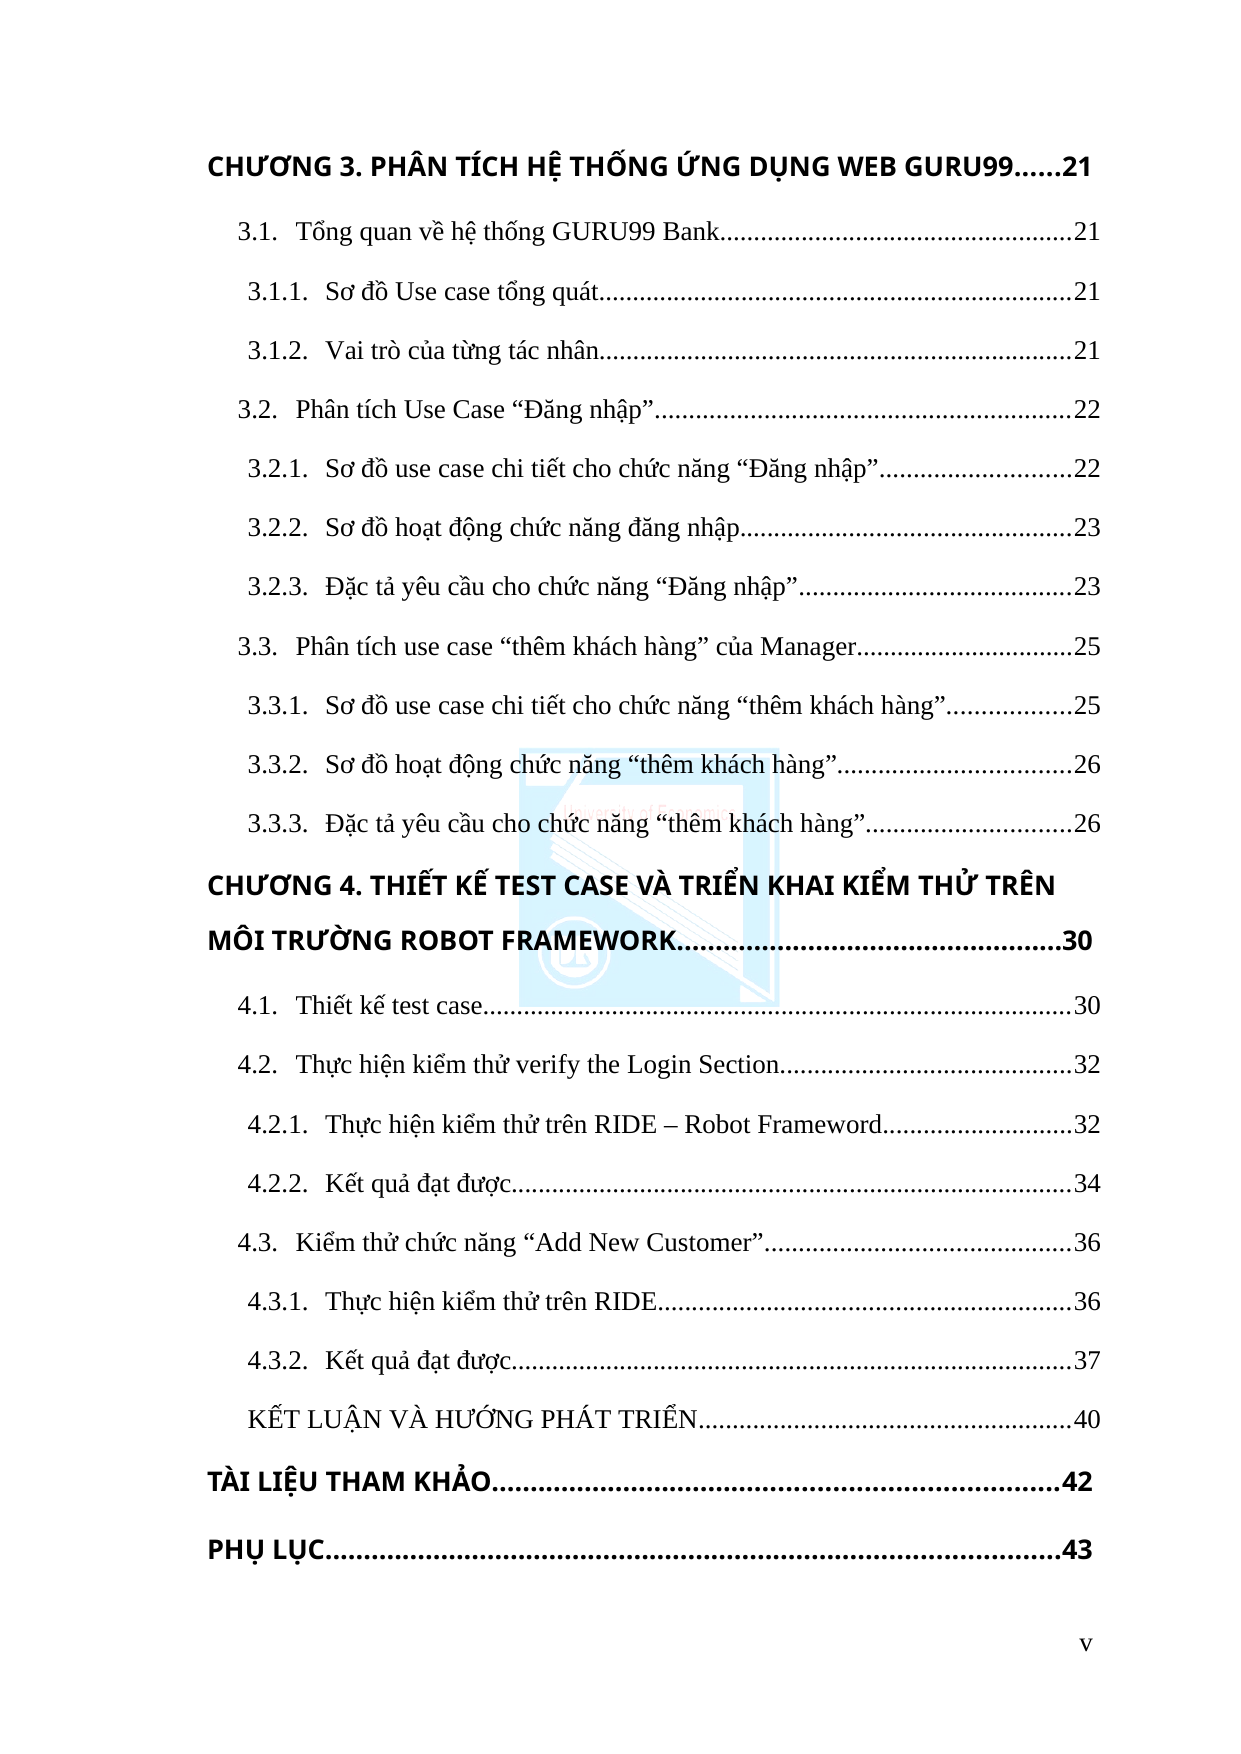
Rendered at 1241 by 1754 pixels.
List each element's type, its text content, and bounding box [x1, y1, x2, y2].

text 4.3.1. Thực hiện kiểm thử trên RIDE. 36 [247, 1285, 1092, 1316]
text 4.1. Thiết kế test case 30 [220, 989, 1092, 1021]
text PHỤ LỤC 43 [207, 1531, 1092, 1567]
text 3.2.1. Sơ đồ use case chi tiết cho chức năng “Đăng nhập” 22 [247, 452, 1092, 483]
text 3.2.3. Đặc tả yêu cầu cho chức năng “Đăng nhập” 23 [247, 571, 1092, 602]
text 4.3. Kiểm thử chức năng “Add New Customer” 36 [220, 1226, 1092, 1257]
text CHƯƠNG 4. THIẾT KẾ TEST CASE VÀ TRIỂN KHAI KIỂM THỬ TRÊN MÔI TRƯỜNG ROBOT FRAMEWORK 30 [207, 866, 1092, 958]
text 4.2.1. Thực hiện kiểm thử trên RIDE – Robot Frameword 32 [247, 1108, 1092, 1139]
text KẾT LUẬN VÀ HƯỚNG PHÁT TRIỂN 40 [247, 1404, 1092, 1435]
text 3.3.3. Đặc tả yêu cầu cho chức năng “thêm khách hàng” 26 [247, 807, 1092, 838]
text 4.2.2. Kết quả đạt được 34 [247, 1167, 1092, 1198]
text 3.1.1. Sơ đồ Use case tổng quát. 21 [247, 275, 1092, 306]
text 3.3.2. Sơ đồ hoạt động chức năng “thêm khách hàng” 26 [247, 748, 1092, 779]
text 3.3.1. Sơ đồ use case chi tiết cho chức năng “thêm khách hàng” 25 [247, 689, 1092, 720]
text 3.2. Phân tích Use Case “Đăng nhập” 22 [220, 393, 1092, 424]
text 3.2.2. Sơ đồ hoạt động chức năng đăng nhập. 23 [247, 511, 1092, 542]
text 4.3.2. Kết quả đạt được. 37 [247, 1344, 1092, 1376]
text CHƯƠNG 3. PHÂN TÍCH HỆ THỐNG ỨNG DỤNG WEB GURU99 21 [207, 148, 1092, 184]
text 3.1. Tổng quan về hệ thống GURU99 Bank. 21 [220, 216, 1092, 247]
text 3.1.2. Vai trò của từng tác nhân 21 [247, 334, 1092, 365]
text 4.2. Thực hiện kiểm thử verify the Login Section. 32 [220, 1049, 1092, 1080]
text TÀI LIỆU THAM KHẢO 42 [207, 1463, 1092, 1500]
text 3.3. Phân tích use case “thêm khách hàng” của Manager. 25 [220, 630, 1092, 661]
